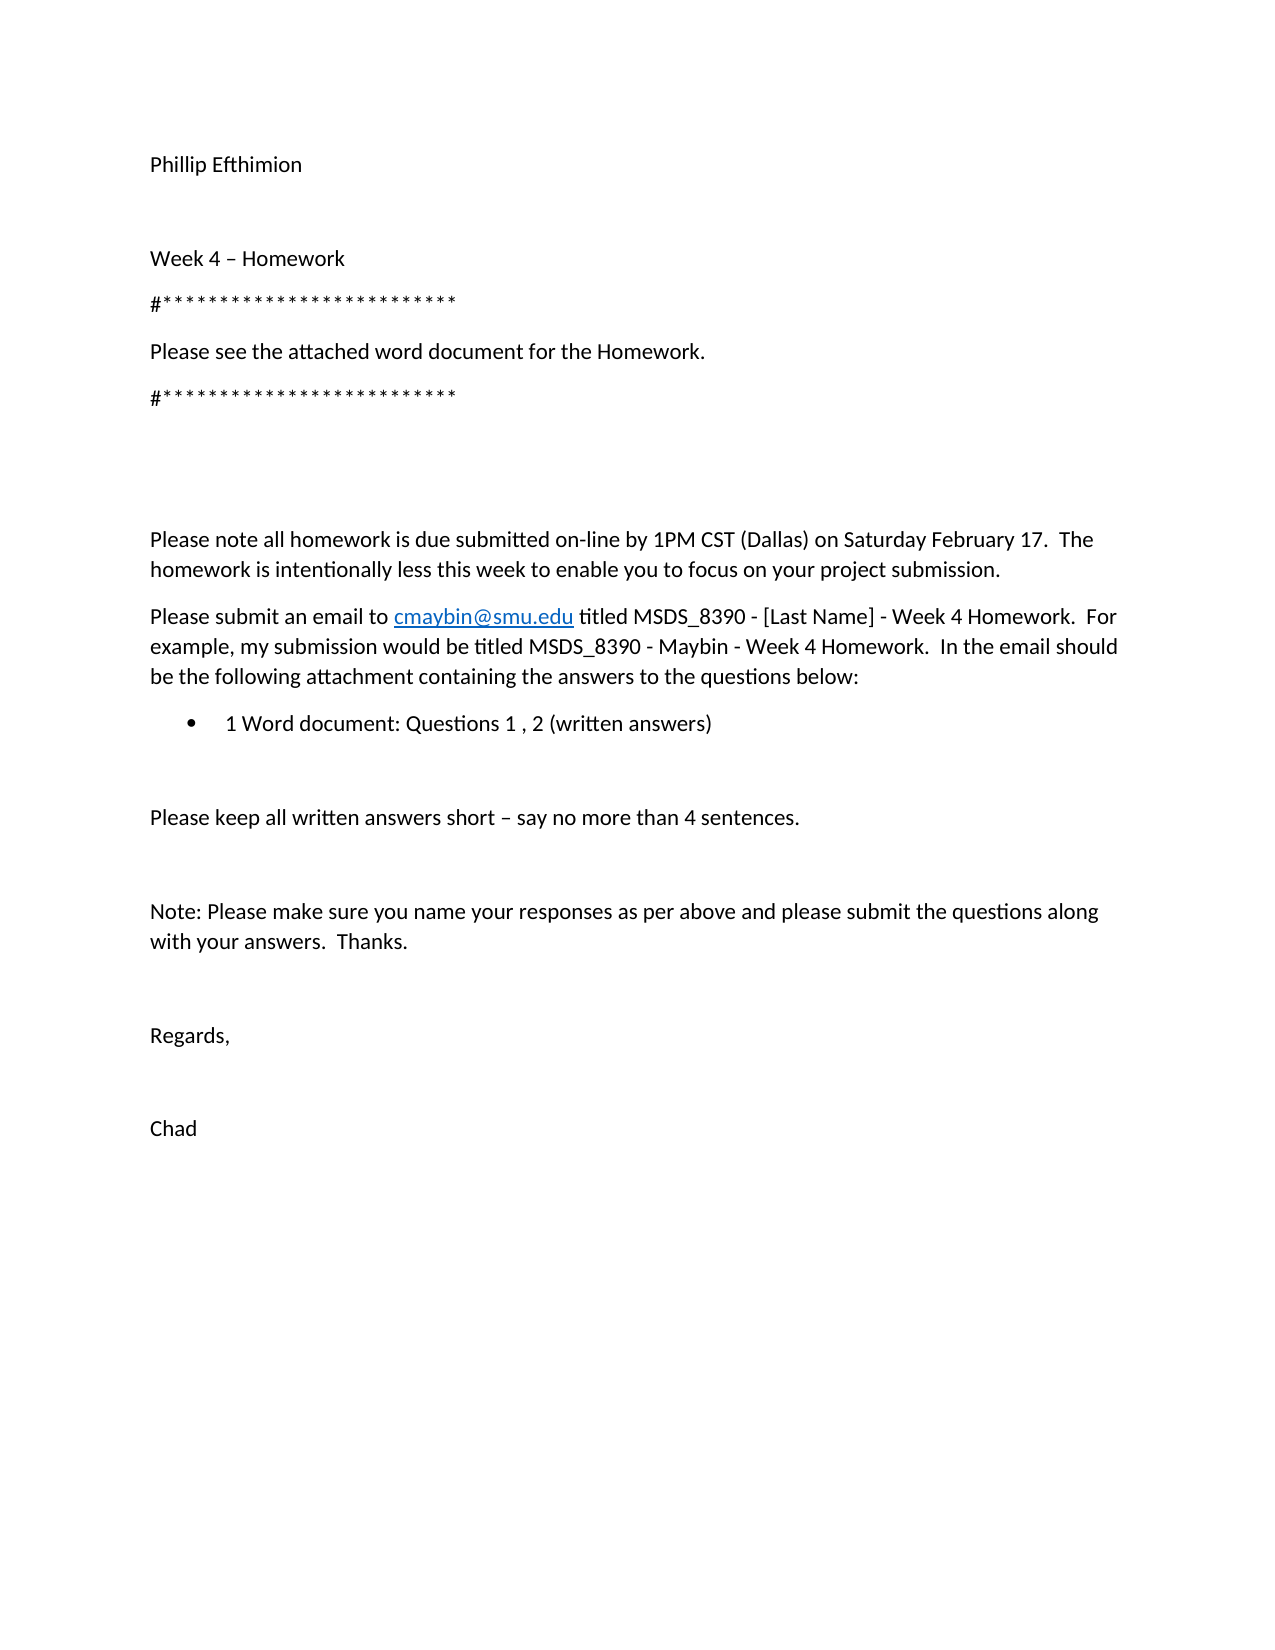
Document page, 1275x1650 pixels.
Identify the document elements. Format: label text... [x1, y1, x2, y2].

text Note: Please make sure you name your responses as per above and please submit the questions along with your answers. Thanks. [150, 897, 1125, 955]
text Please submit an email to cmaybin@smu.edu titled MSDS_8390 - [Last Name] - Week 4 Homework. For example, my submission would be titled MSDS_8390 - Maybin - Week 4 Homework. In the email should be the following attachment containing the answers to the questions below: [150, 602, 1125, 691]
text Regards, [150, 1021, 1125, 1049]
text Please see the attached word document for the Homework. [150, 337, 1125, 366]
text Please keep all written answers short – say no more than 4 sentences. [150, 803, 1125, 831]
text Chad [150, 1114, 1125, 1143]
list 1 Word document: Questions 1 , 2 (written answers) [187, 709, 1125, 737]
text Please note all homework is due submitted on-line by 1PM CST (Dallas) on Saturday February 17. The homework is intentionally less this week to enable you to focus on your project submission. [150, 525, 1125, 583]
text Week 4 – Homework [150, 244, 1125, 272]
text #************************** [150, 291, 1125, 319]
text #************************** [150, 384, 1125, 412]
text Phillip Efthimion [150, 150, 1125, 178]
